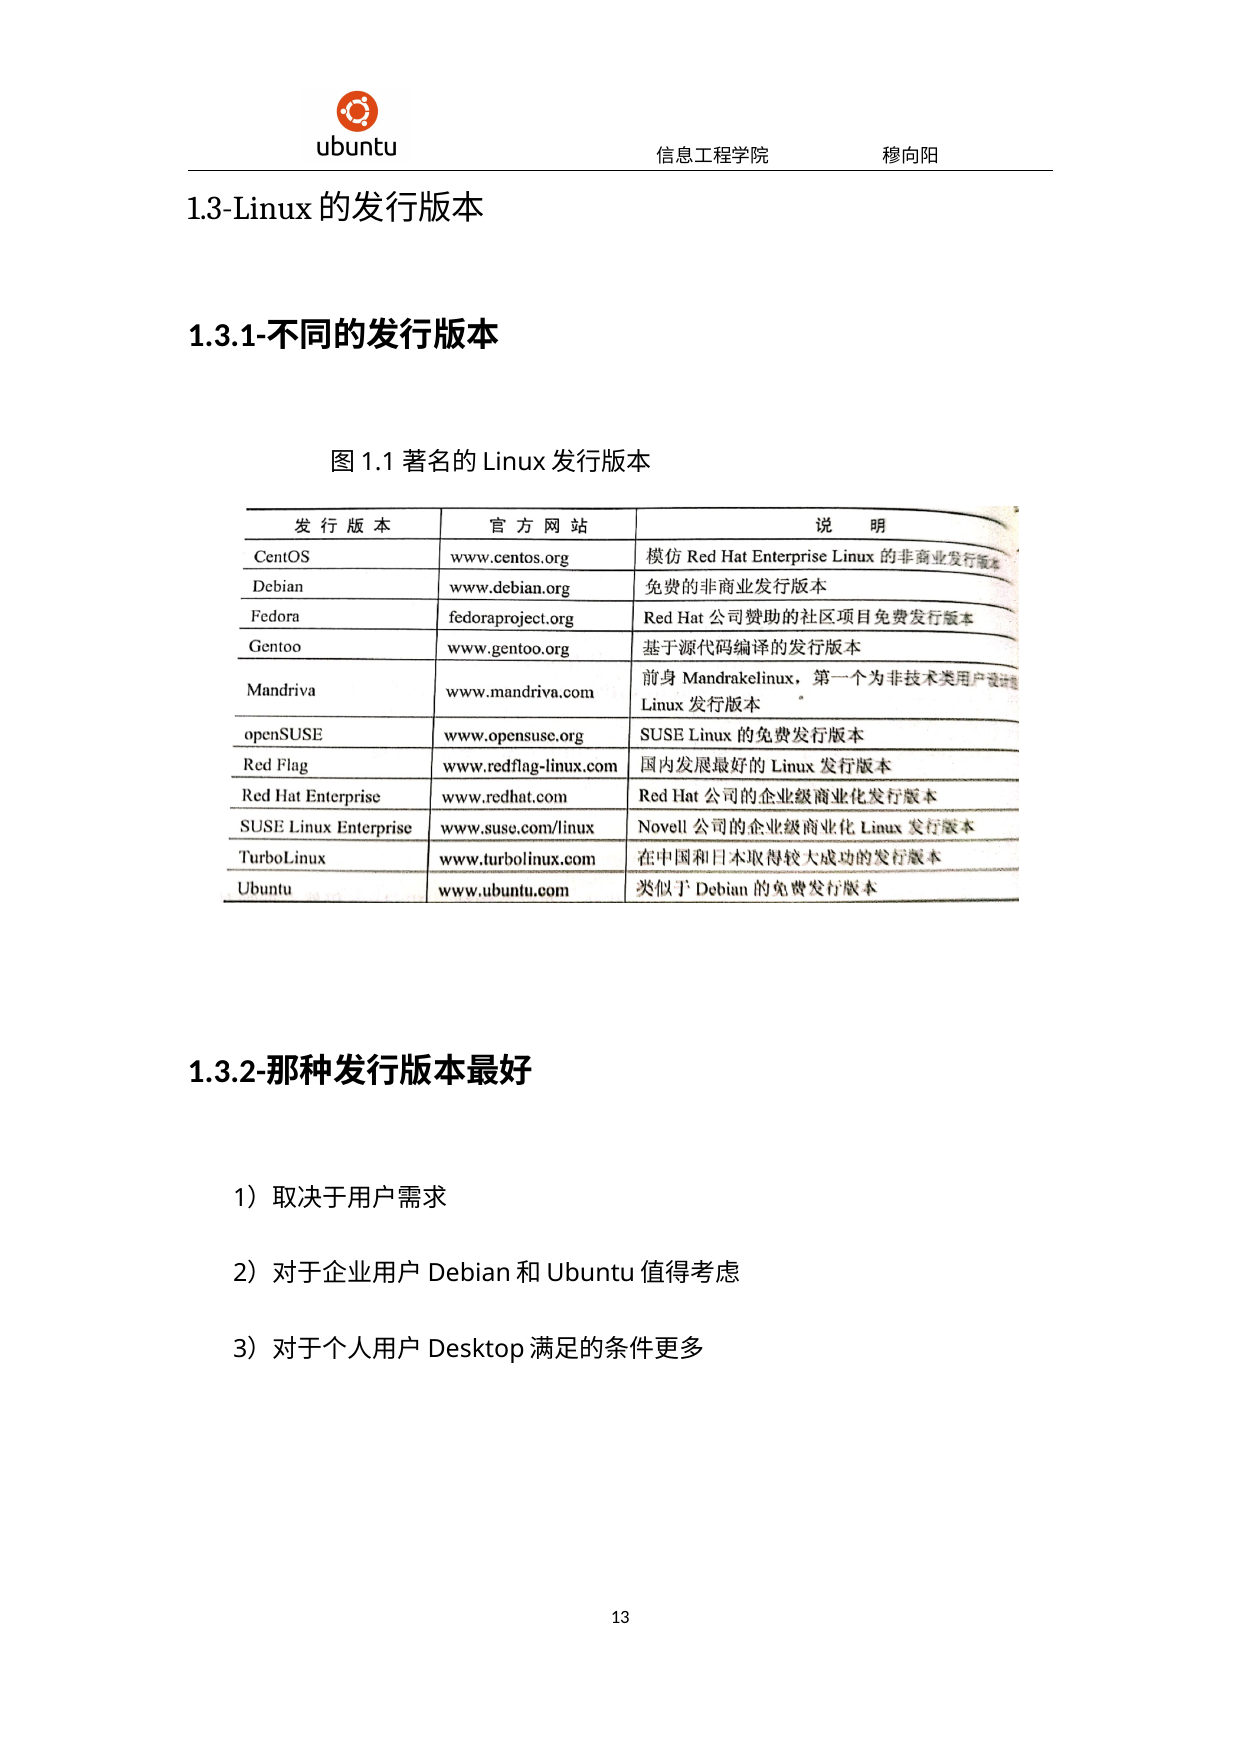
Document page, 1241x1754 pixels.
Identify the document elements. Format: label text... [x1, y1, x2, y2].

subtitle 1.3.1-不同的发行版本 [187, 300, 1053, 365]
text 1）取决于用户需求 [187, 1163, 1053, 1228]
text 3）对于个人用户Desktop满足的条件更多 [187, 1314, 1053, 1379]
text 图1.1 著名的Linux发行版本 [187, 427, 1053, 492]
subtitle 1.3.2-那种发行版本最好 [187, 1035, 1053, 1100]
picture [222, 506, 1019, 903]
subtitle 1.3-Linux的发行版本 [187, 172, 1053, 237]
picture [301, 88, 412, 162]
text 2）对于企业用户Debian和Ubuntu值得考虑 [187, 1238, 1053, 1303]
